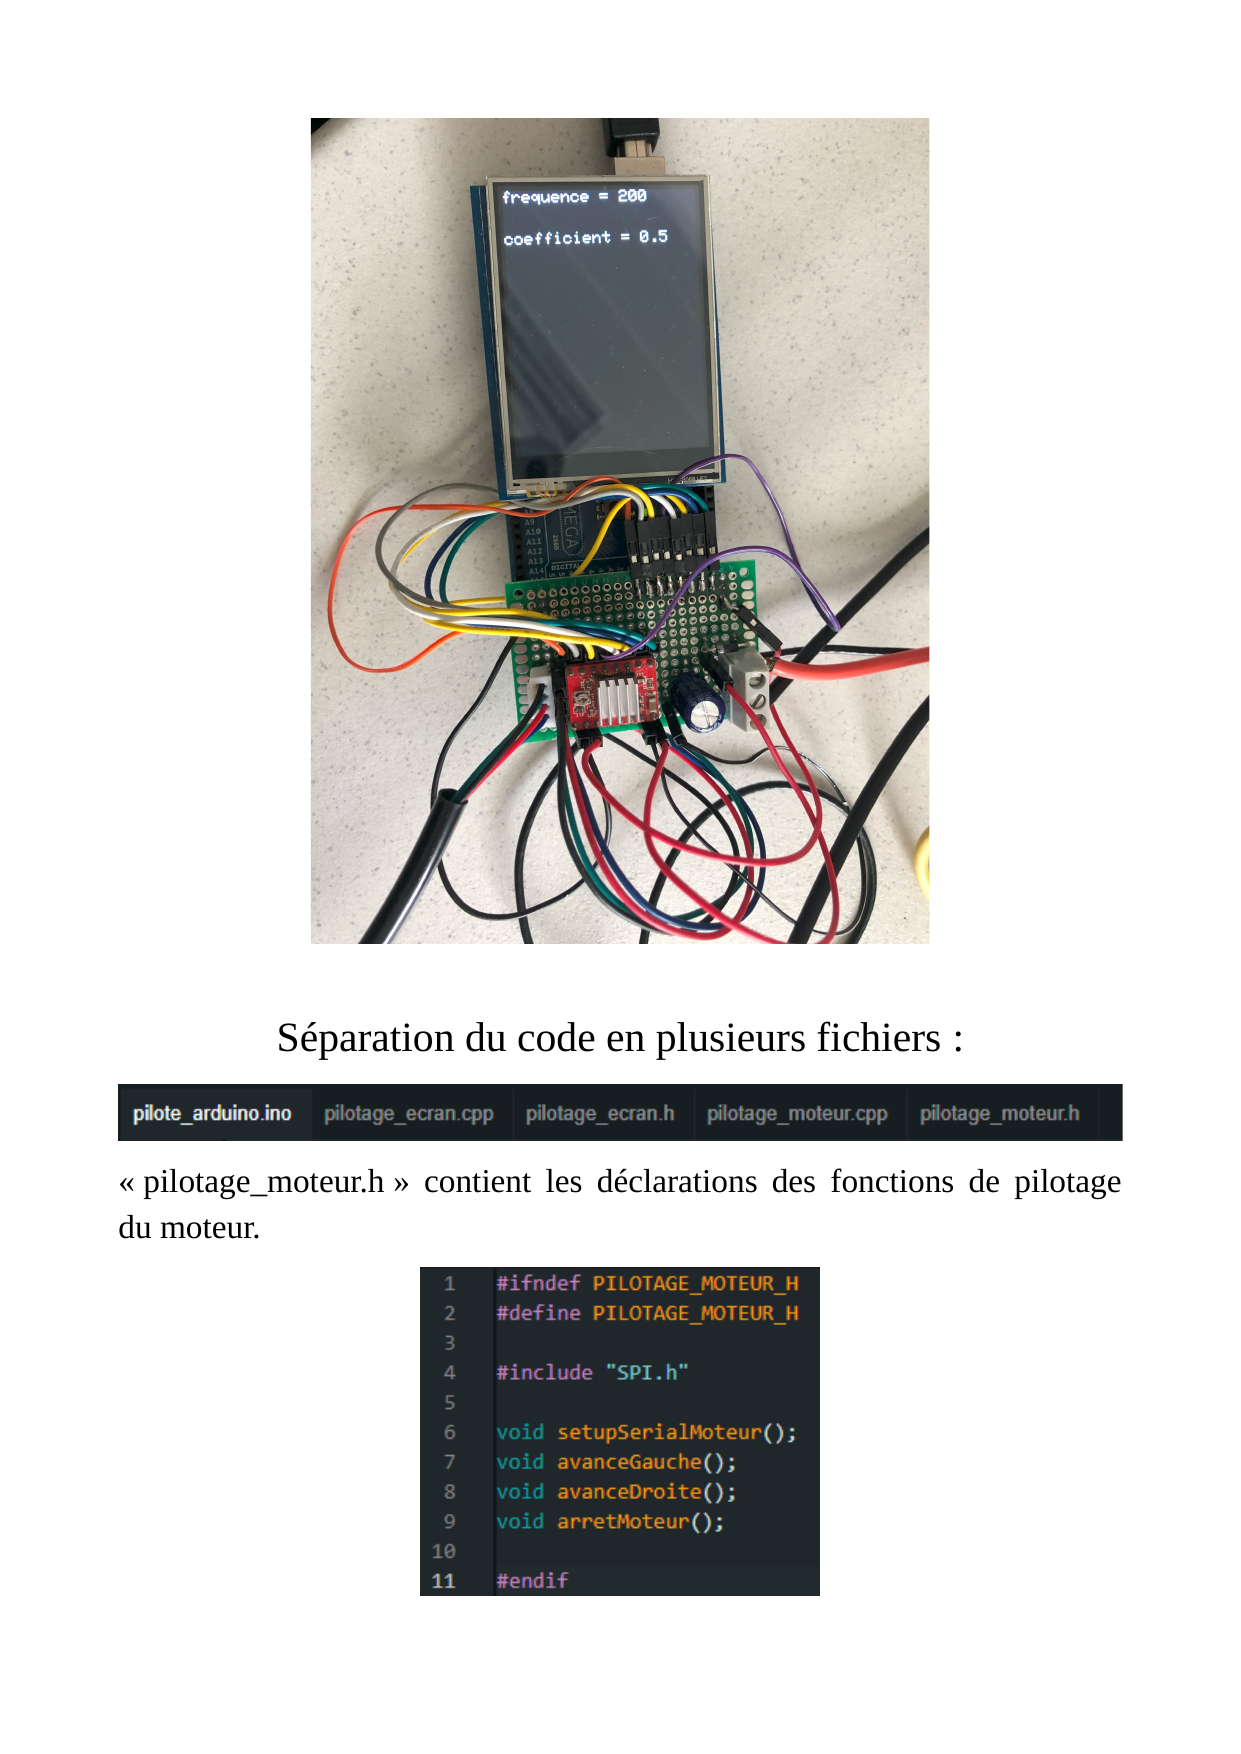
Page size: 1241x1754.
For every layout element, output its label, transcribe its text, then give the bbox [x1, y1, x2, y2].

text « pilotage_moteur.h » contient les déclarations des fonctions de pilotage du moteur. [118, 1161, 1122, 1245]
text Séparation du code en plusieurs fichiers : [118, 1012, 1122, 1060]
picture [118, 1084, 1123, 1141]
picture [310, 118, 930, 944]
